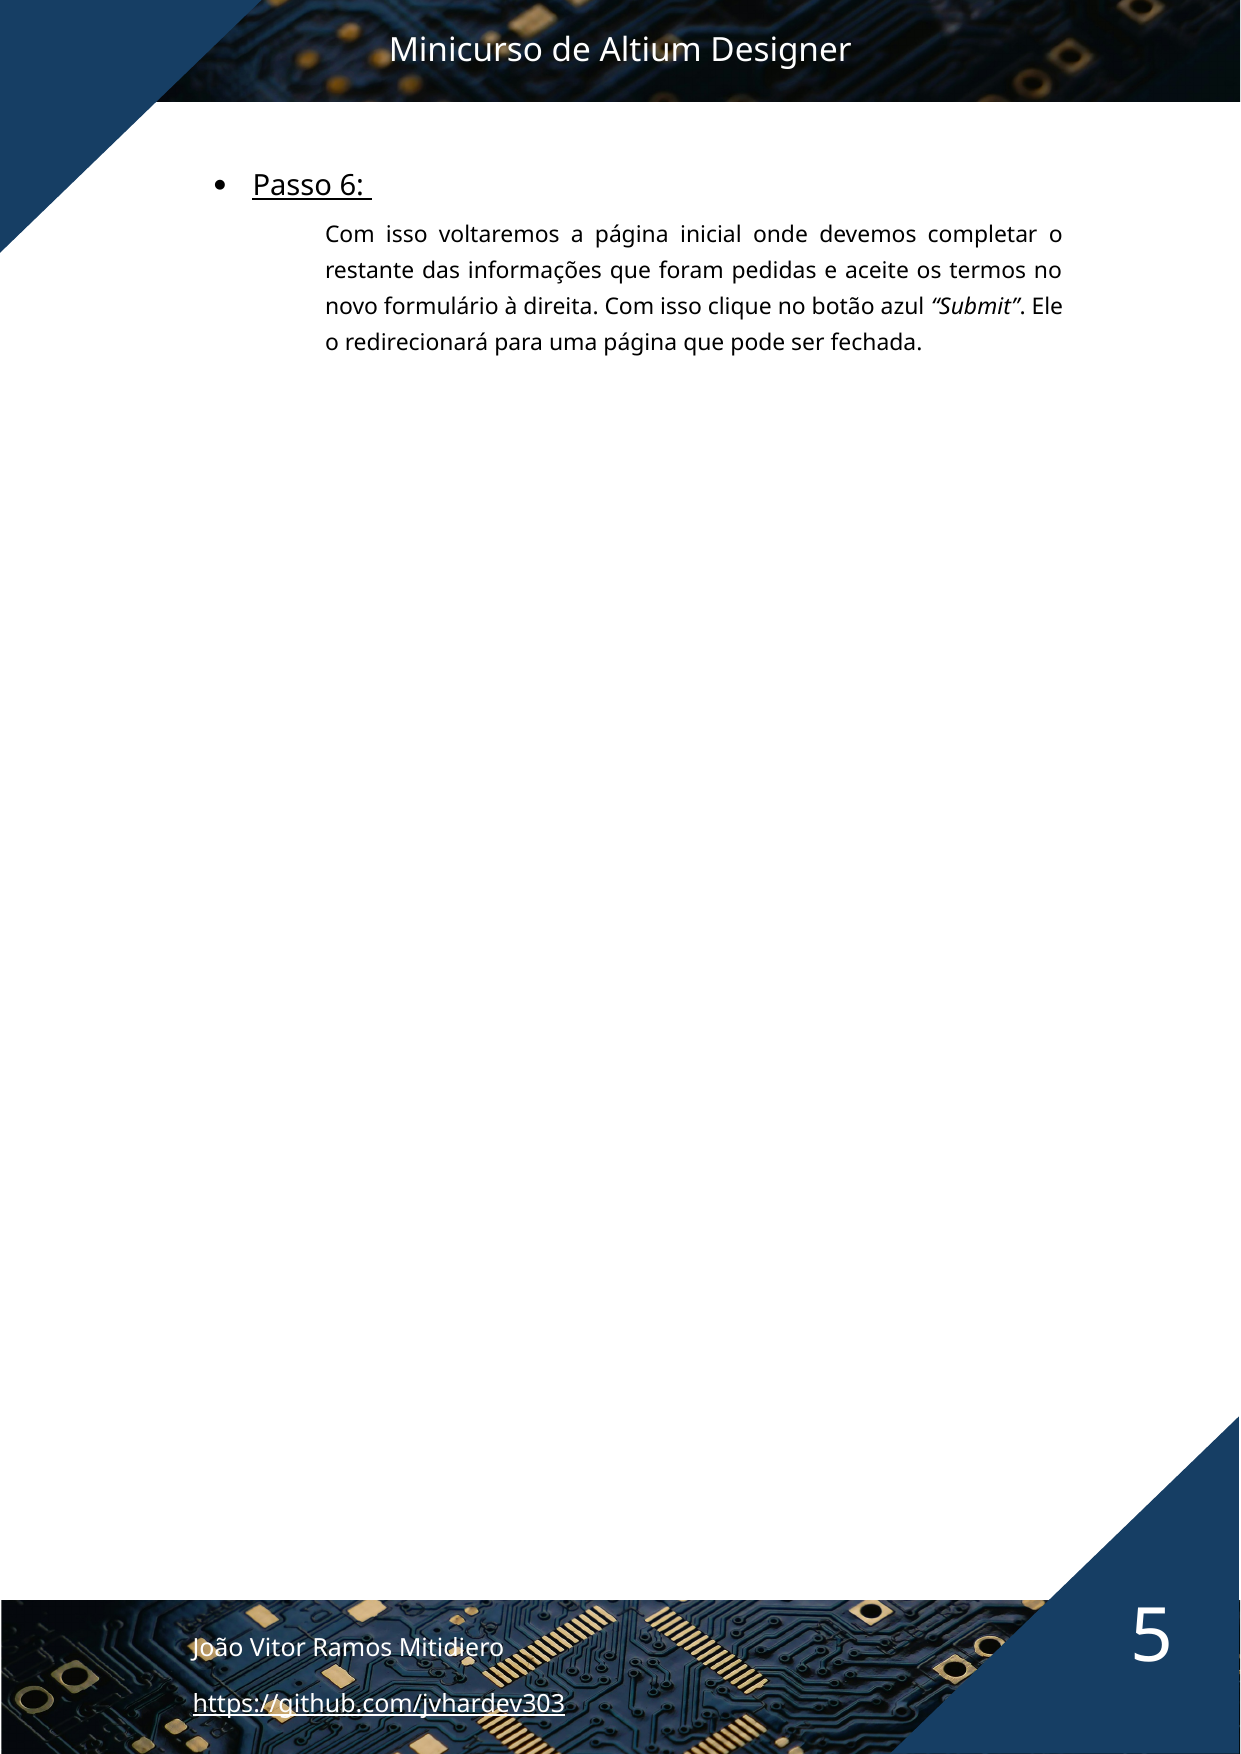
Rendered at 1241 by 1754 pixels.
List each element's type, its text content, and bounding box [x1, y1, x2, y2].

text Com isso voltaremos a página inicial onde devemos completar o restante das informações que foram pedidas e aceite os termos no novo formulário à direita. Com isso clique no botão azul “Submit”. Ele o redirecionará para uma página que pode ser fechada. [325, 218, 1063, 357]
subtitle Passo 6: [215, 164, 1063, 204]
picture [158, 0, 1241, 102]
picture [1, 1600, 1047, 1754]
